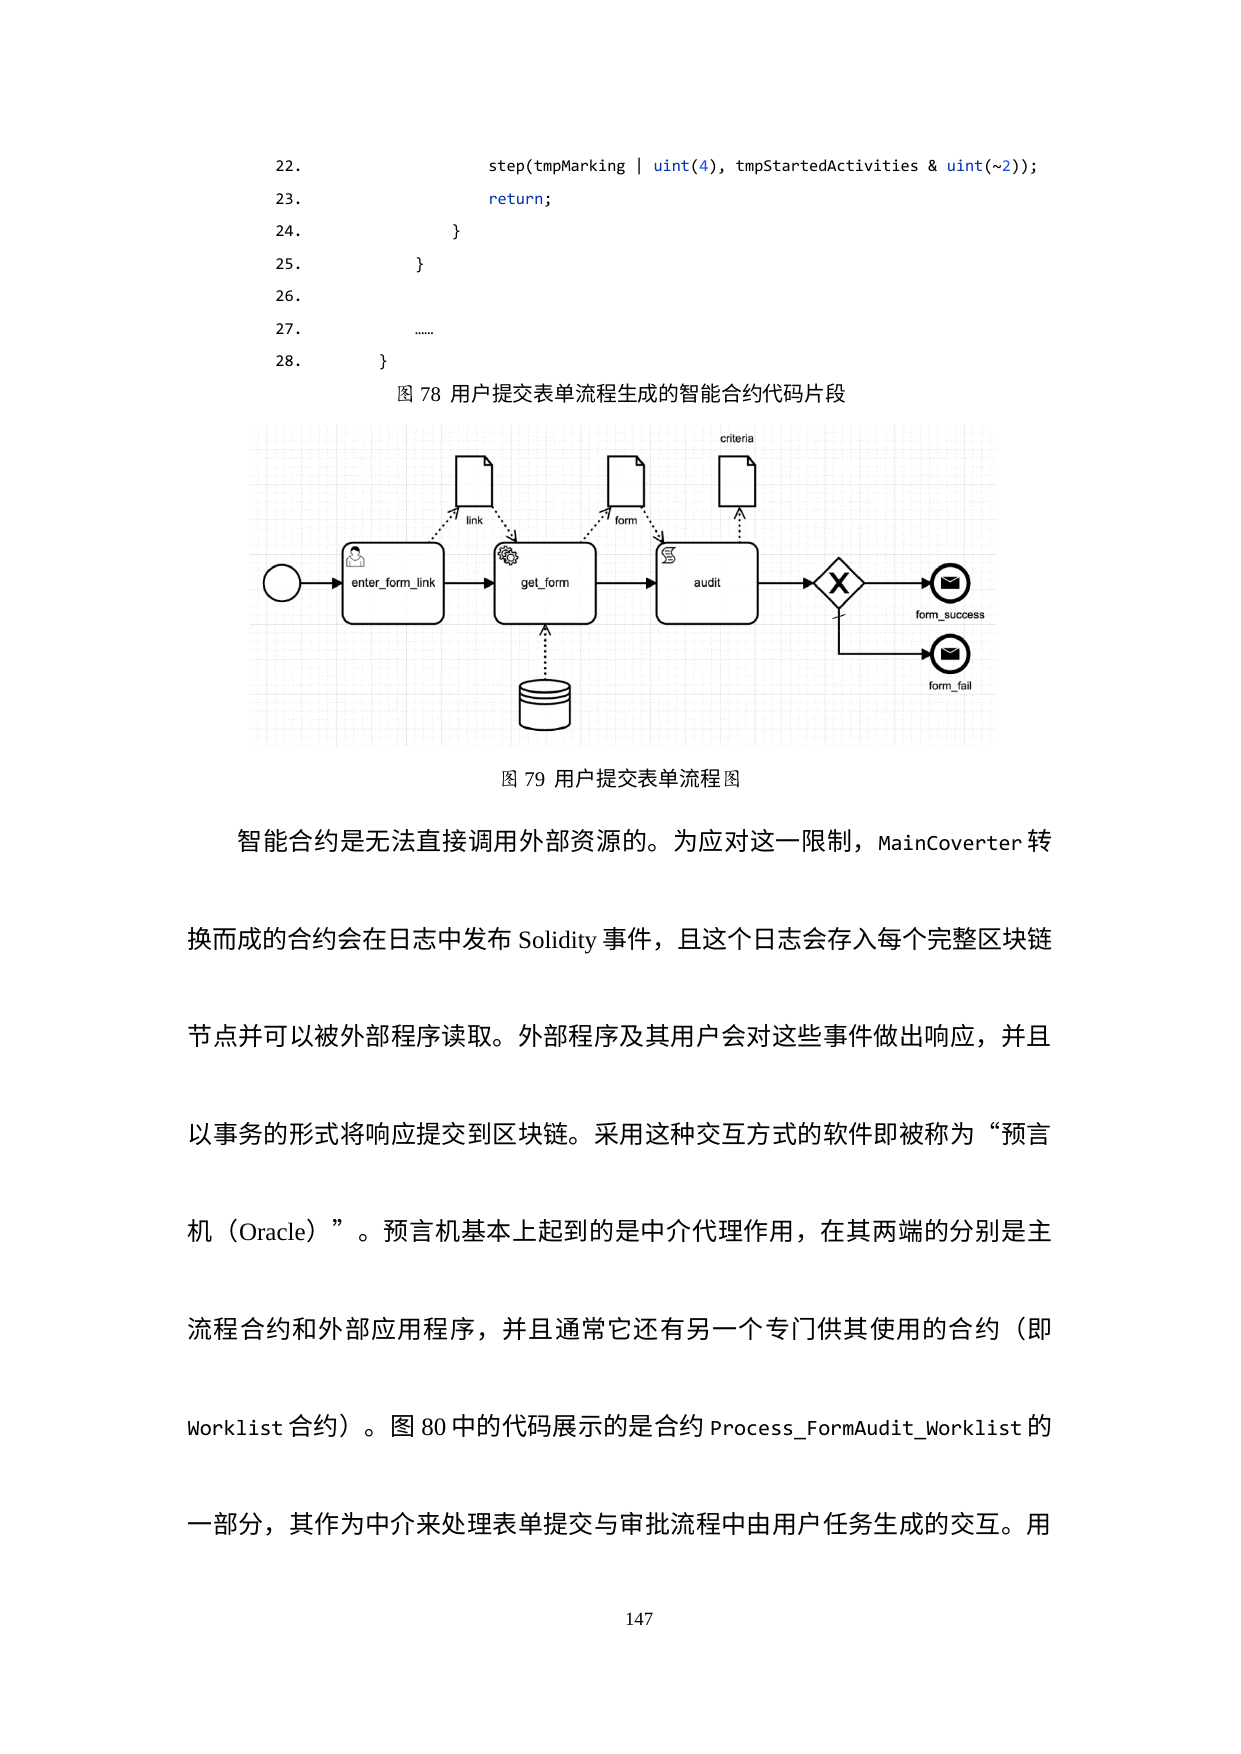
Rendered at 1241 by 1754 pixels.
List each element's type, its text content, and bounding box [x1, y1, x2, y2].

text } [233, 215, 1053, 247]
text step(tmpMarking | uint(4), tmpStartedActivities & uint(~2)); [233, 150, 1053, 182]
text 图 78 用户提交表单流程生成的智能合约代码片段 [187, 377, 1053, 410]
text return; [233, 182, 1053, 215]
picture [249, 424, 997, 746]
text 图 79 用户提交表单流程图 [187, 762, 1053, 794]
text } [233, 247, 1053, 280]
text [187, 807, 1053, 1555]
text …… [233, 312, 1053, 345]
text } [233, 345, 1053, 377]
